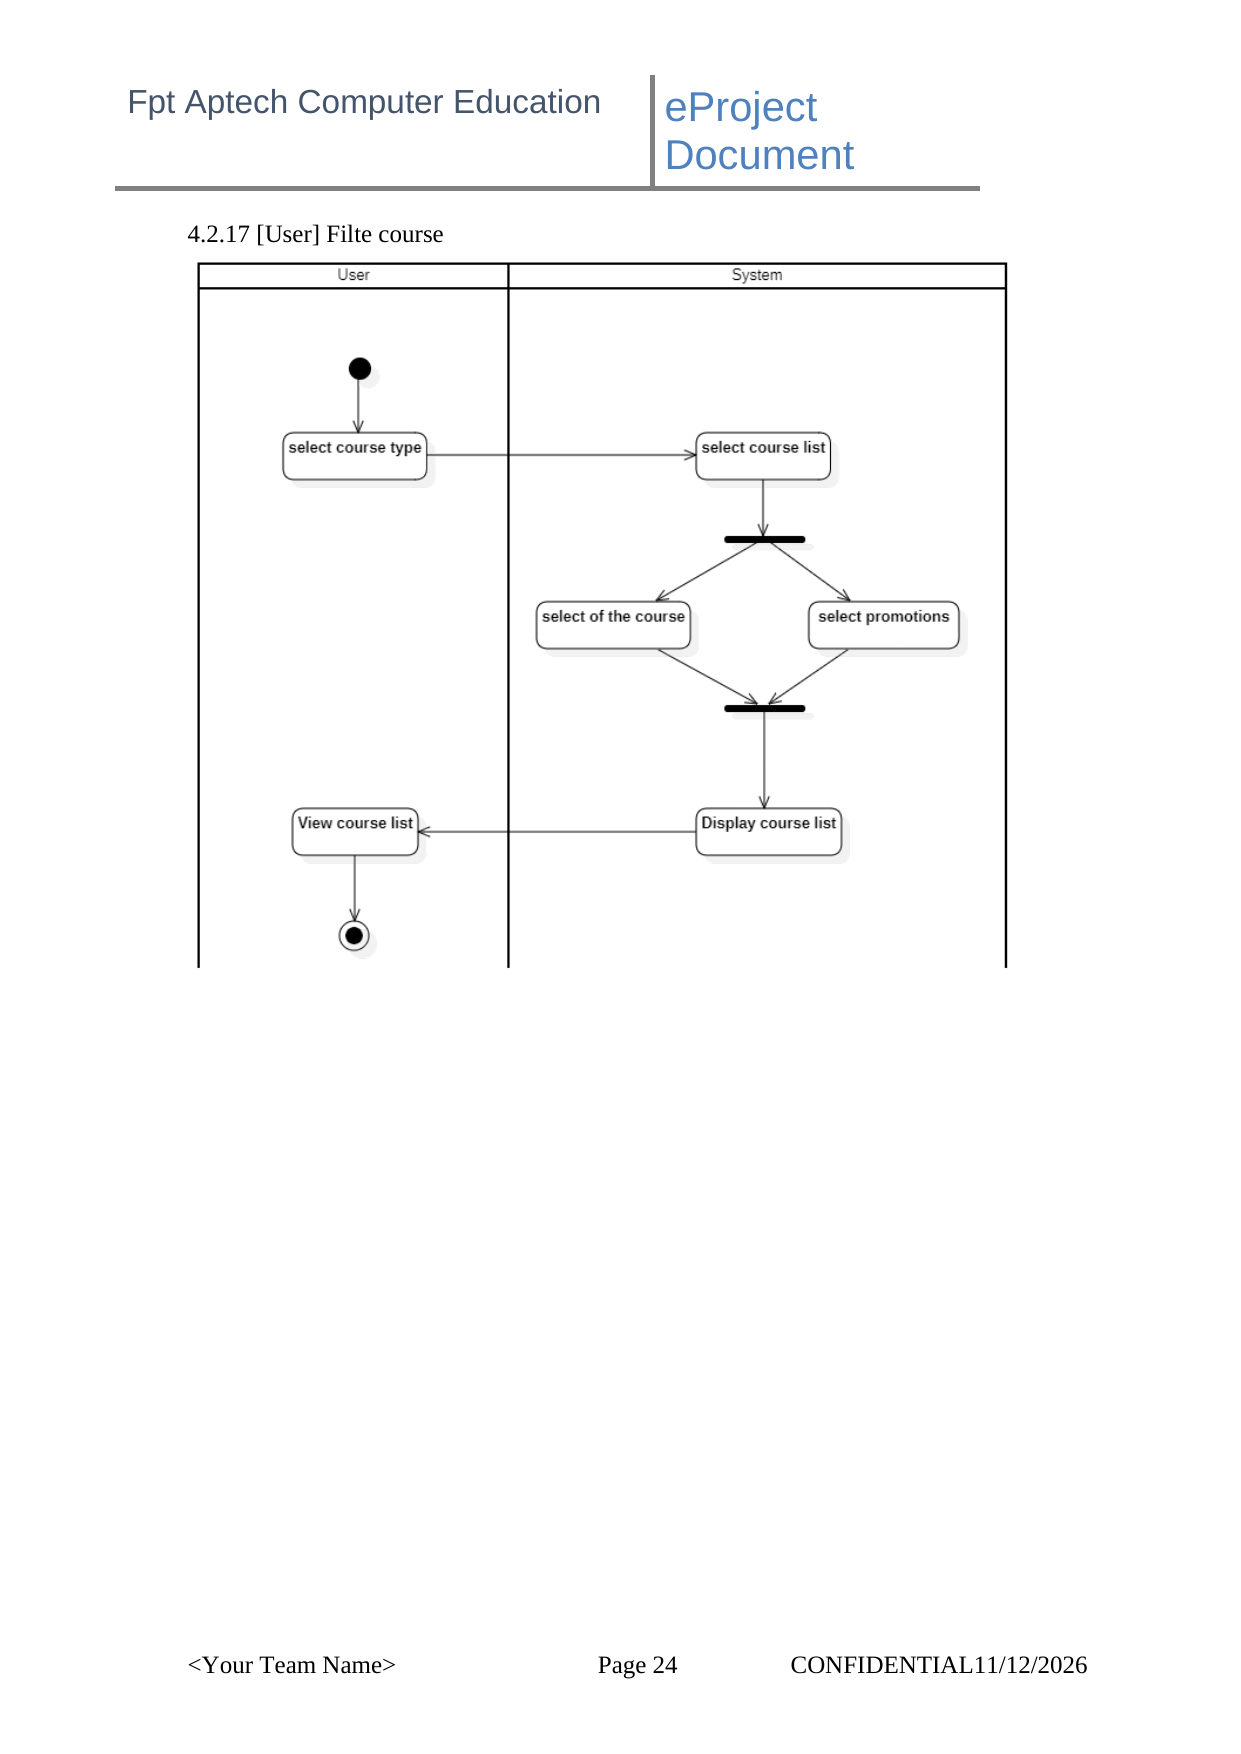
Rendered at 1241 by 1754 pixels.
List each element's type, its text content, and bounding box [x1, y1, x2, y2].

subtitle 4.2.17 [User] Filte course [187, 219, 1053, 248]
picture [187, 252, 1053, 1015]
